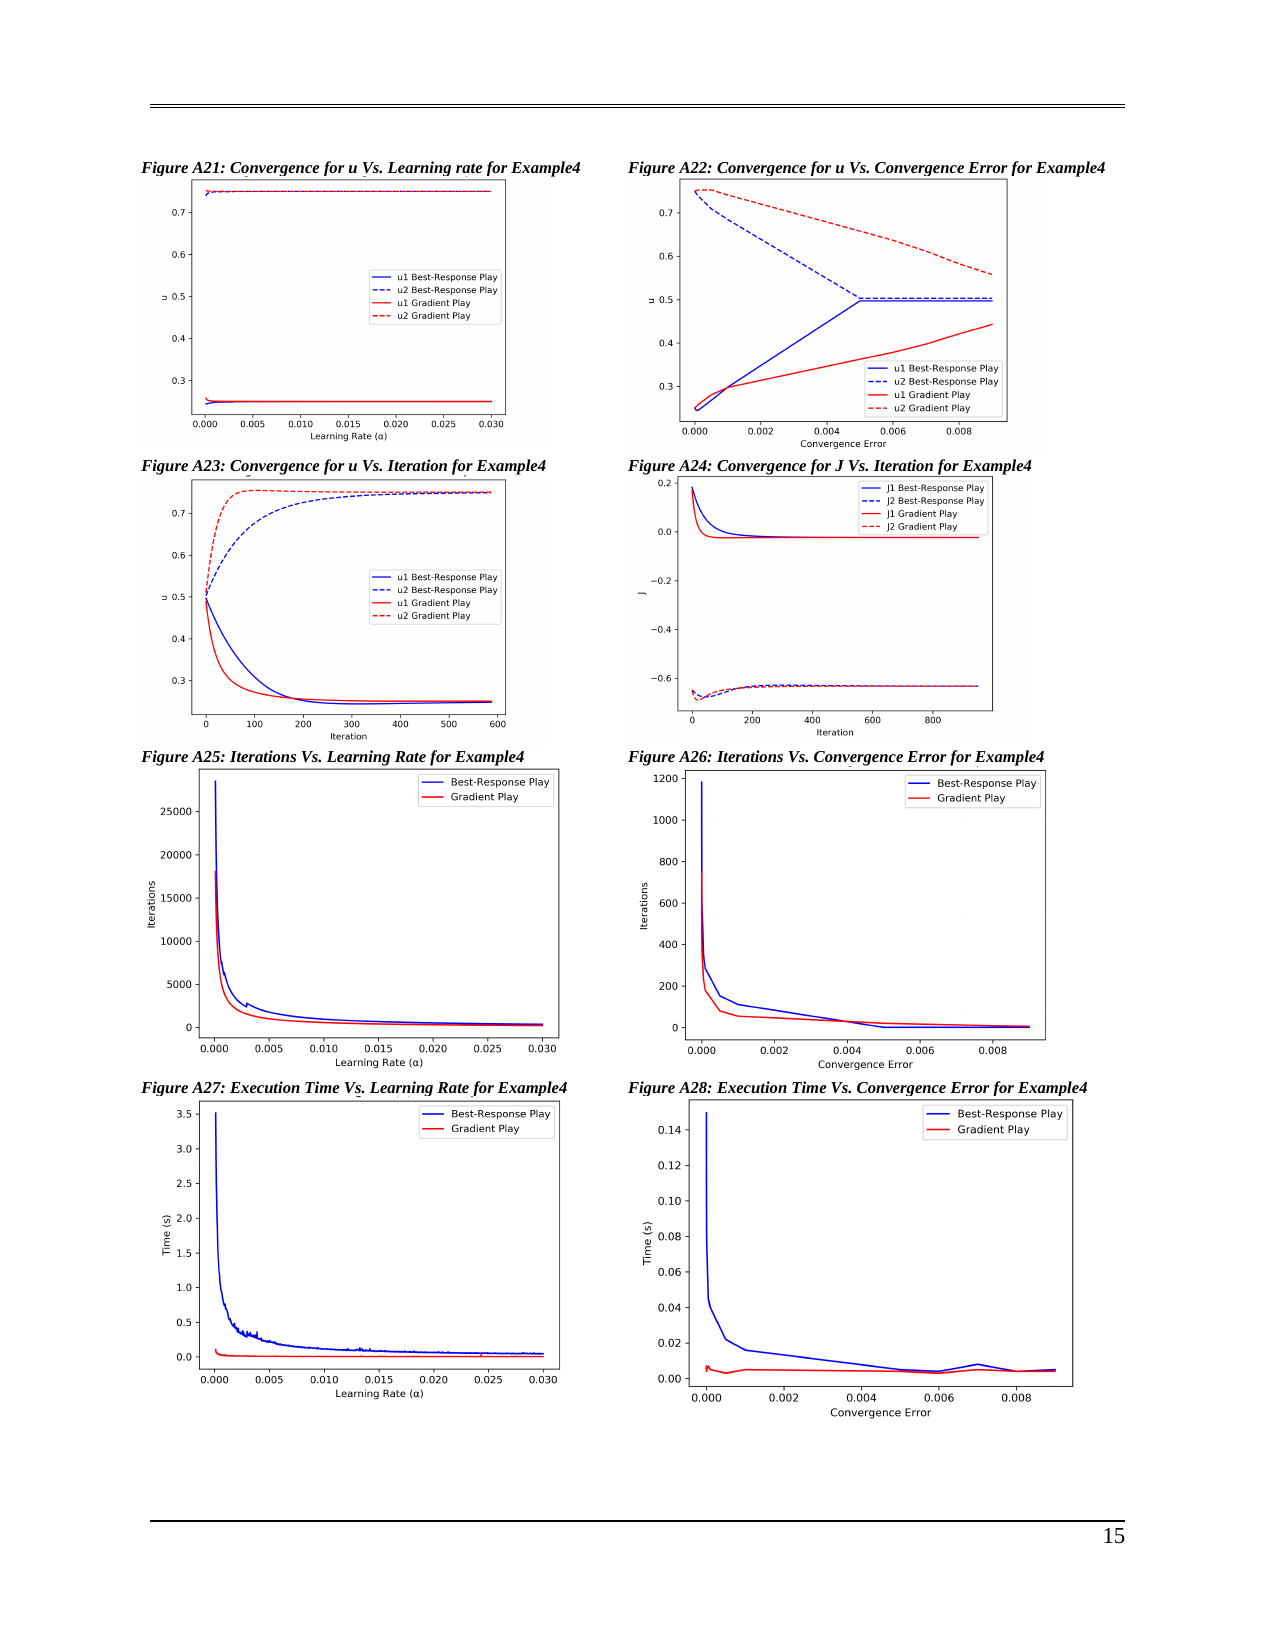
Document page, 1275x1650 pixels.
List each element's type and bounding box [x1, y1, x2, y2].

picture [141, 475, 546, 748]
picture [627, 1096, 1122, 1422]
picture [627, 176, 1049, 456]
picture [627, 766, 1092, 1078]
picture [141, 1096, 605, 1407]
picture [141, 176, 546, 448]
picture [627, 475, 1033, 744]
picture [141, 766, 605, 1076]
